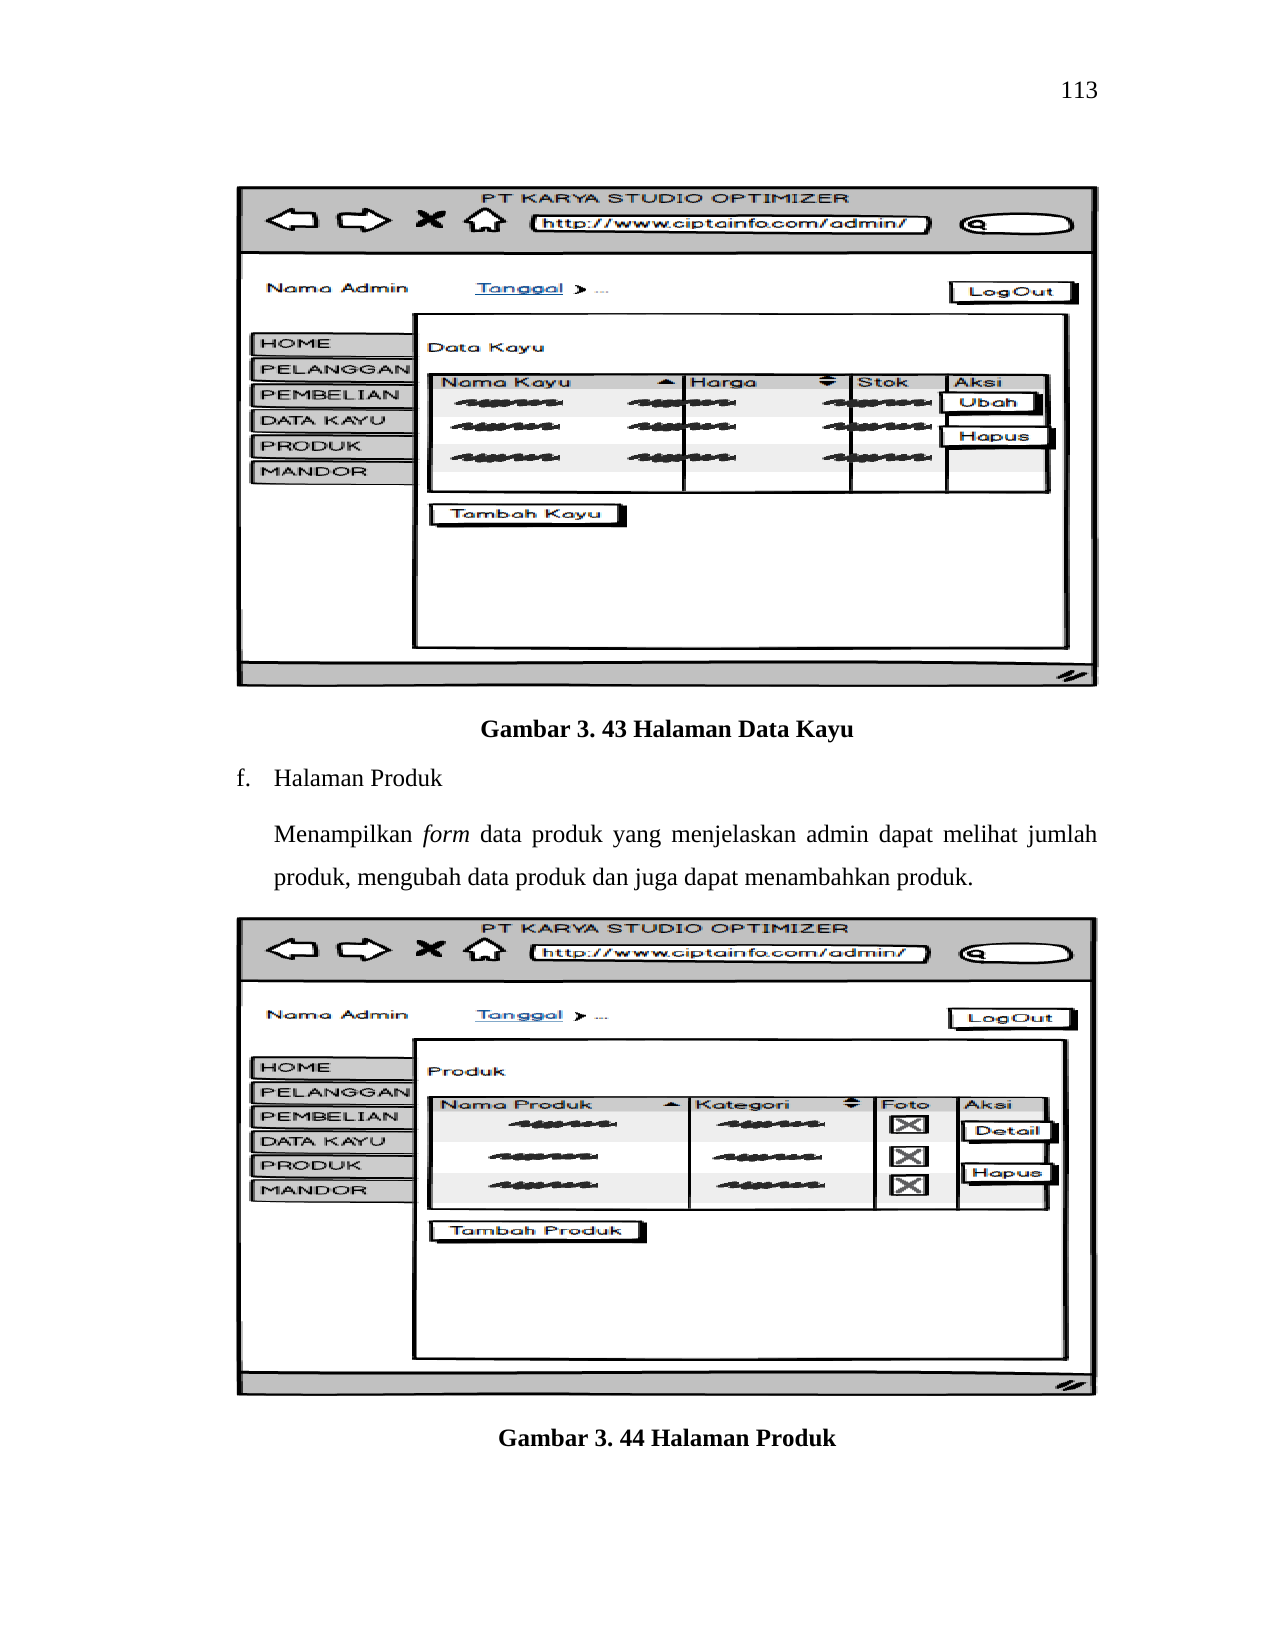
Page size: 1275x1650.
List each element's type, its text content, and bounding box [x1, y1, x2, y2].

list Halaman Produk [236, 763, 1098, 792]
picture [236, 186, 1099, 687]
picture [236, 917, 1098, 1396]
text Gambar 3. 44 Halaman Produk [236, 1423, 1098, 1451]
text Gambar 3. 43 Halaman Data Kayu [236, 714, 1098, 742]
text Menampilkan form data produk yang menjelaskan admin dapat melihat jumlah produk, mengubah data produk dan juga dapat menambahkan produk. [274, 819, 1098, 891]
